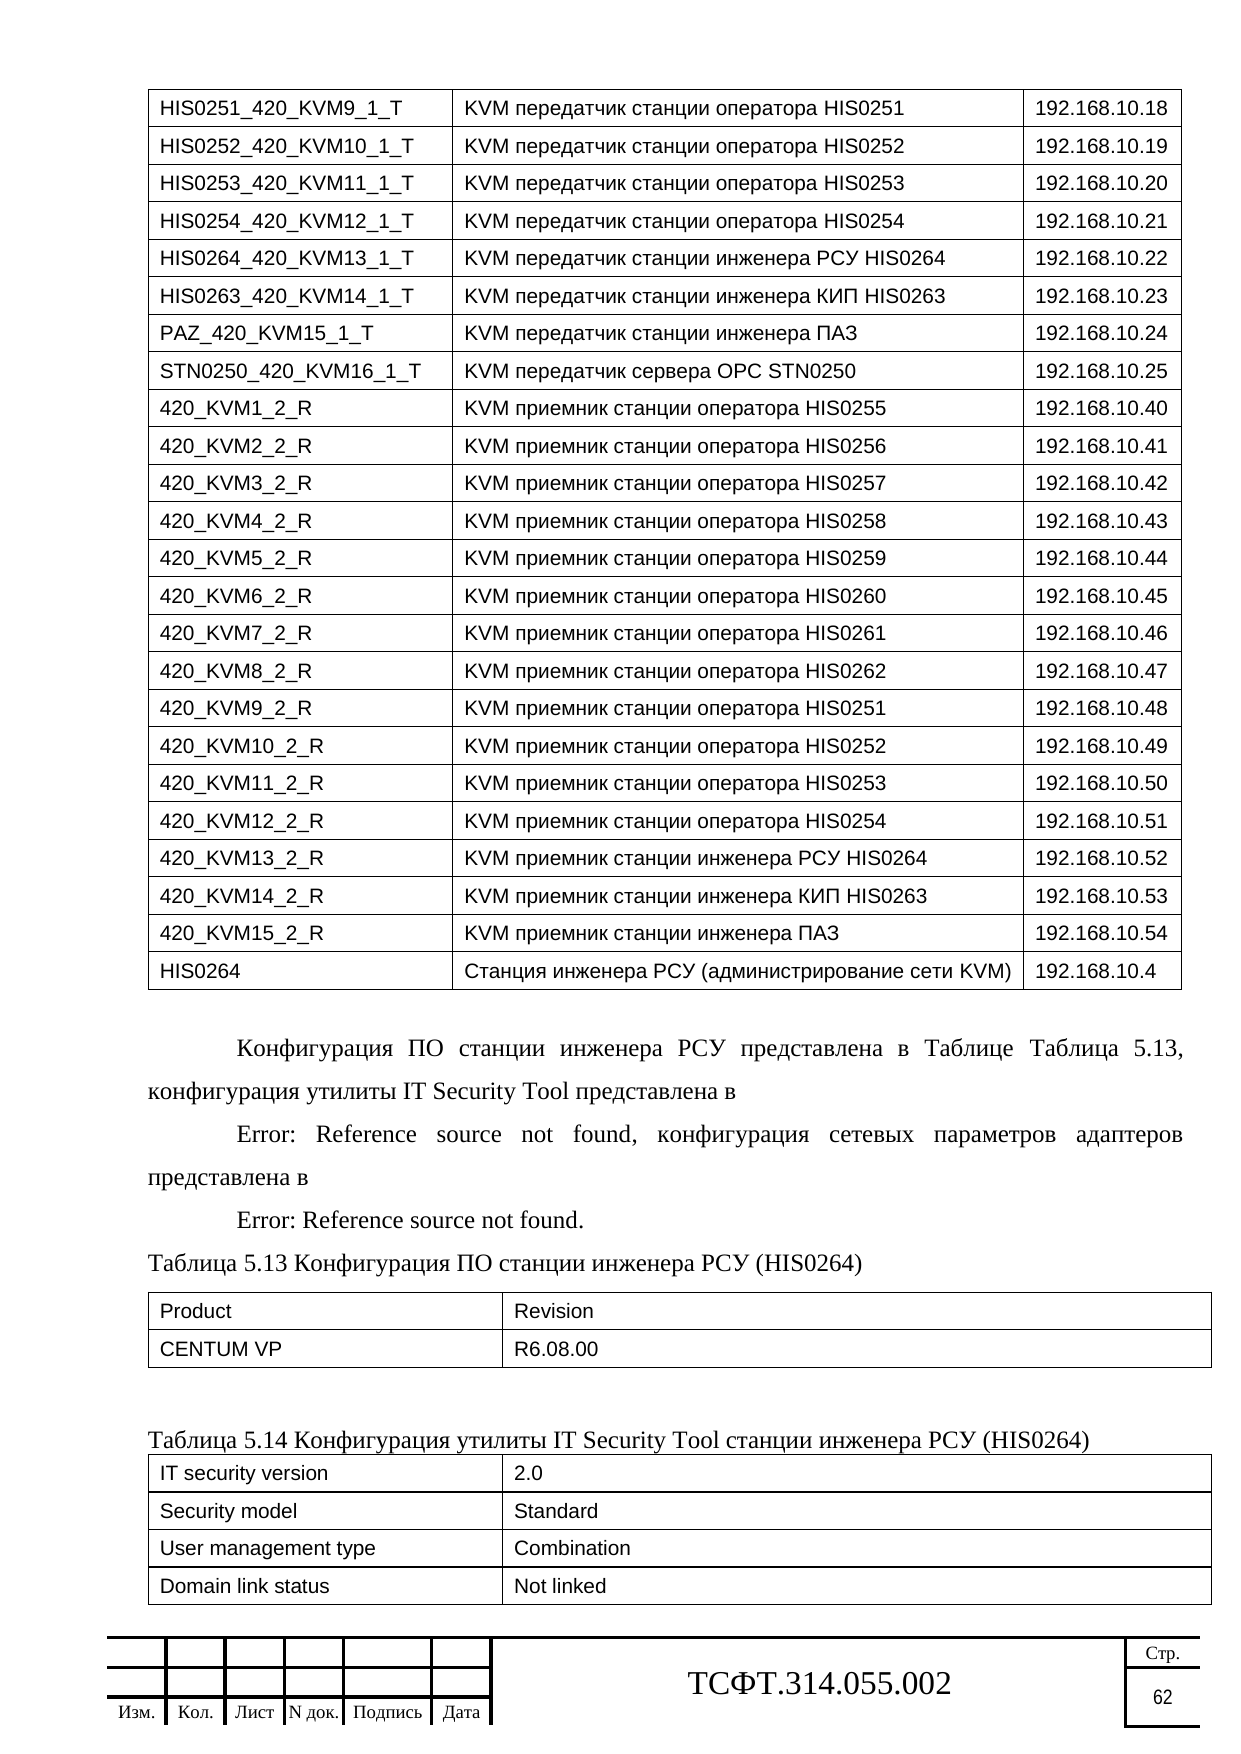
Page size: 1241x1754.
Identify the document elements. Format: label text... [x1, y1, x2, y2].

table_cell KVM передатчик станции оператора HIS0252 [453, 127, 1023, 164]
table_cell 192.168.10.18 [1024, 90, 1181, 126]
table_cell 192.168.10.49 [1024, 727, 1181, 764]
table_cell 420_KVM10_2_R [149, 727, 452, 764]
table_cell KVM приемник станции инженера РСУ HIS0264 [453, 840, 1023, 876]
table_cell HIS0264 [149, 952, 452, 989]
table_header IT security version [149, 1455, 502, 1491]
table_cell PAZ_420_KVM15_1_T [149, 315, 452, 351]
table_cell KVM приемник станции оператора HIS0254 [453, 802, 1023, 839]
table_header Product [149, 1293, 502, 1329]
table_cell KVM приемник станции оператора HIS0252 [453, 727, 1023, 764]
table_cell STN0250_420_KVM16_1_T [149, 352, 452, 389]
table_cell 420_KVM9_2_R [149, 690, 452, 726]
table_cell 420_KVM12_2_R [149, 802, 452, 839]
table_cell KVM передатчик станции оператора HIS0254 [453, 202, 1023, 239]
table_cell 192.168.10.52 [1024, 840, 1181, 876]
table_cell 420_KVM11_2_R [149, 765, 452, 801]
table_cell 192.168.10.43 [1024, 502, 1181, 539]
table_cell 420_KVM2_2_R [149, 427, 452, 464]
table_cell KVM приемник станции оператора HIS0258 [453, 502, 1023, 539]
table_cell HIS0254_420_KVM12_1_T [149, 202, 452, 239]
table_cell 192.168.10.20 [1024, 165, 1181, 201]
table_cell KVM передатчик станции оператора HIS0251 [453, 90, 1023, 126]
table_cell KVM приемник станции оператора HIS0257 [453, 465, 1023, 501]
text . [148, 1205, 1183, 1234]
table_cell Standard [503, 1493, 1211, 1529]
table_cell 192.168.10.4 [1024, 952, 1181, 989]
table_cell 192.168.10.42 [1024, 465, 1181, 501]
table_cell 192.168.10.25 [1024, 352, 1181, 389]
table_cell KVM приемник станции инженера КИП HIS0263 [453, 877, 1023, 914]
table_cell 192.168.10.19 [1024, 127, 1181, 164]
table_cell 420_KVM8_2_R [149, 652, 452, 689]
table_cell 192.168.10.45 [1024, 577, 1181, 614]
table_cell 192.168.10.44 [1024, 540, 1181, 576]
table_cell 420_KVM15_2_R [149, 915, 452, 951]
table_cell User management type [149, 1530, 502, 1566]
table_cell HIS0253_420_KVM11_1_T [149, 165, 452, 201]
table_cell 192.168.10.41 [1024, 427, 1181, 464]
table_cell 420_KVM7_2_R [149, 615, 452, 651]
table_cell 420_KVM4_2_R [149, 502, 452, 539]
table_cell Not linked [503, 1568, 1211, 1604]
table_cell KVM передатчик станции инженера КИП HIS0263 [453, 277, 1023, 314]
table_cell 192.168.10.23 [1024, 277, 1181, 314]
table_cell Security model [149, 1493, 502, 1529]
table_cell 192.168.10.22 [1024, 240, 1181, 276]
table_cell KVM передатчик станции оператора HIS0253 [453, 165, 1023, 201]
text , конфигурация сетевых параметров адаптеров представлена в [148, 1119, 1183, 1191]
table_cell 192.168.10.46 [1024, 615, 1181, 651]
table_cell 192.168.10.47 [1024, 652, 1181, 689]
table_cell 420_KVM13_2_R [149, 840, 452, 876]
table_cell 192.168.10.54 [1024, 915, 1181, 951]
table_cell KVM передатчик станции инженера ПАЗ [453, 315, 1023, 351]
table_cell HIS0252_420_KVM10_1_T [149, 127, 452, 164]
table_cell HIS0264_420_KVM13_1_T [149, 240, 452, 276]
table_cell R6.08.00 [503, 1330, 1211, 1367]
table_cell Domain link status [149, 1568, 502, 1604]
table_cell KVM приемник станции оператора HIS0256 [453, 427, 1023, 464]
table_cell KVM приемник станции инженера ПАЗ [453, 915, 1023, 951]
table_cell HIS0263_420_KVM14_1_T [149, 277, 452, 314]
table_cell 192.168.10.48 [1024, 690, 1181, 726]
table_cell KVM приемник станции оператора HIS0251 [453, 690, 1023, 726]
table_cell KVM приемник станции оператора HIS0253 [453, 765, 1023, 801]
table_cell 192.168.10.50 [1024, 765, 1181, 801]
table_cell 192.168.10.24 [1024, 315, 1181, 351]
table_cell 192.168.10.21 [1024, 202, 1181, 239]
table_header 2.0 [503, 1455, 1211, 1491]
table_cell KVM передатчик сервера OPC STN0250 [453, 352, 1023, 389]
table_cell Combination [503, 1530, 1211, 1566]
table_cell 420_KVM6_2_R [149, 577, 452, 614]
table_cell 192.168.10.51 [1024, 802, 1181, 839]
table_cell 420_KVM14_2_R [149, 877, 452, 914]
table_cell CENTUM VP [149, 1330, 502, 1367]
table_header Revision [503, 1293, 1211, 1329]
table_cell 420_KVM1_2_R [149, 390, 452, 426]
table_cell 192.168.10.40 [1024, 390, 1181, 426]
table_cell Станция инженера РСУ (администрирование сети KVM) [453, 952, 1023, 989]
table_cell 192.168.10.53 [1024, 877, 1181, 914]
table_cell KVM передатчик станции инженера РСУ HIS0264 [453, 240, 1023, 276]
table_cell 420_KVM3_2_R [149, 465, 452, 501]
table_cell 420_KVM5_2_R [149, 540, 452, 576]
table_cell HIS0251_420_KVM9_1_T [149, 90, 452, 126]
table_cell KVM приемник станции оператора HIS0261 [453, 615, 1023, 651]
table_cell KVM приемник станции оператора HIS0262 [453, 652, 1023, 689]
table_cell KVM приемник станции оператора HIS0255 [453, 390, 1023, 426]
table_cell KVM приемник станции оператора HIS0260 [453, 577, 1023, 614]
table_cell KVM приемник станции оператора HIS0259 [453, 540, 1023, 576]
